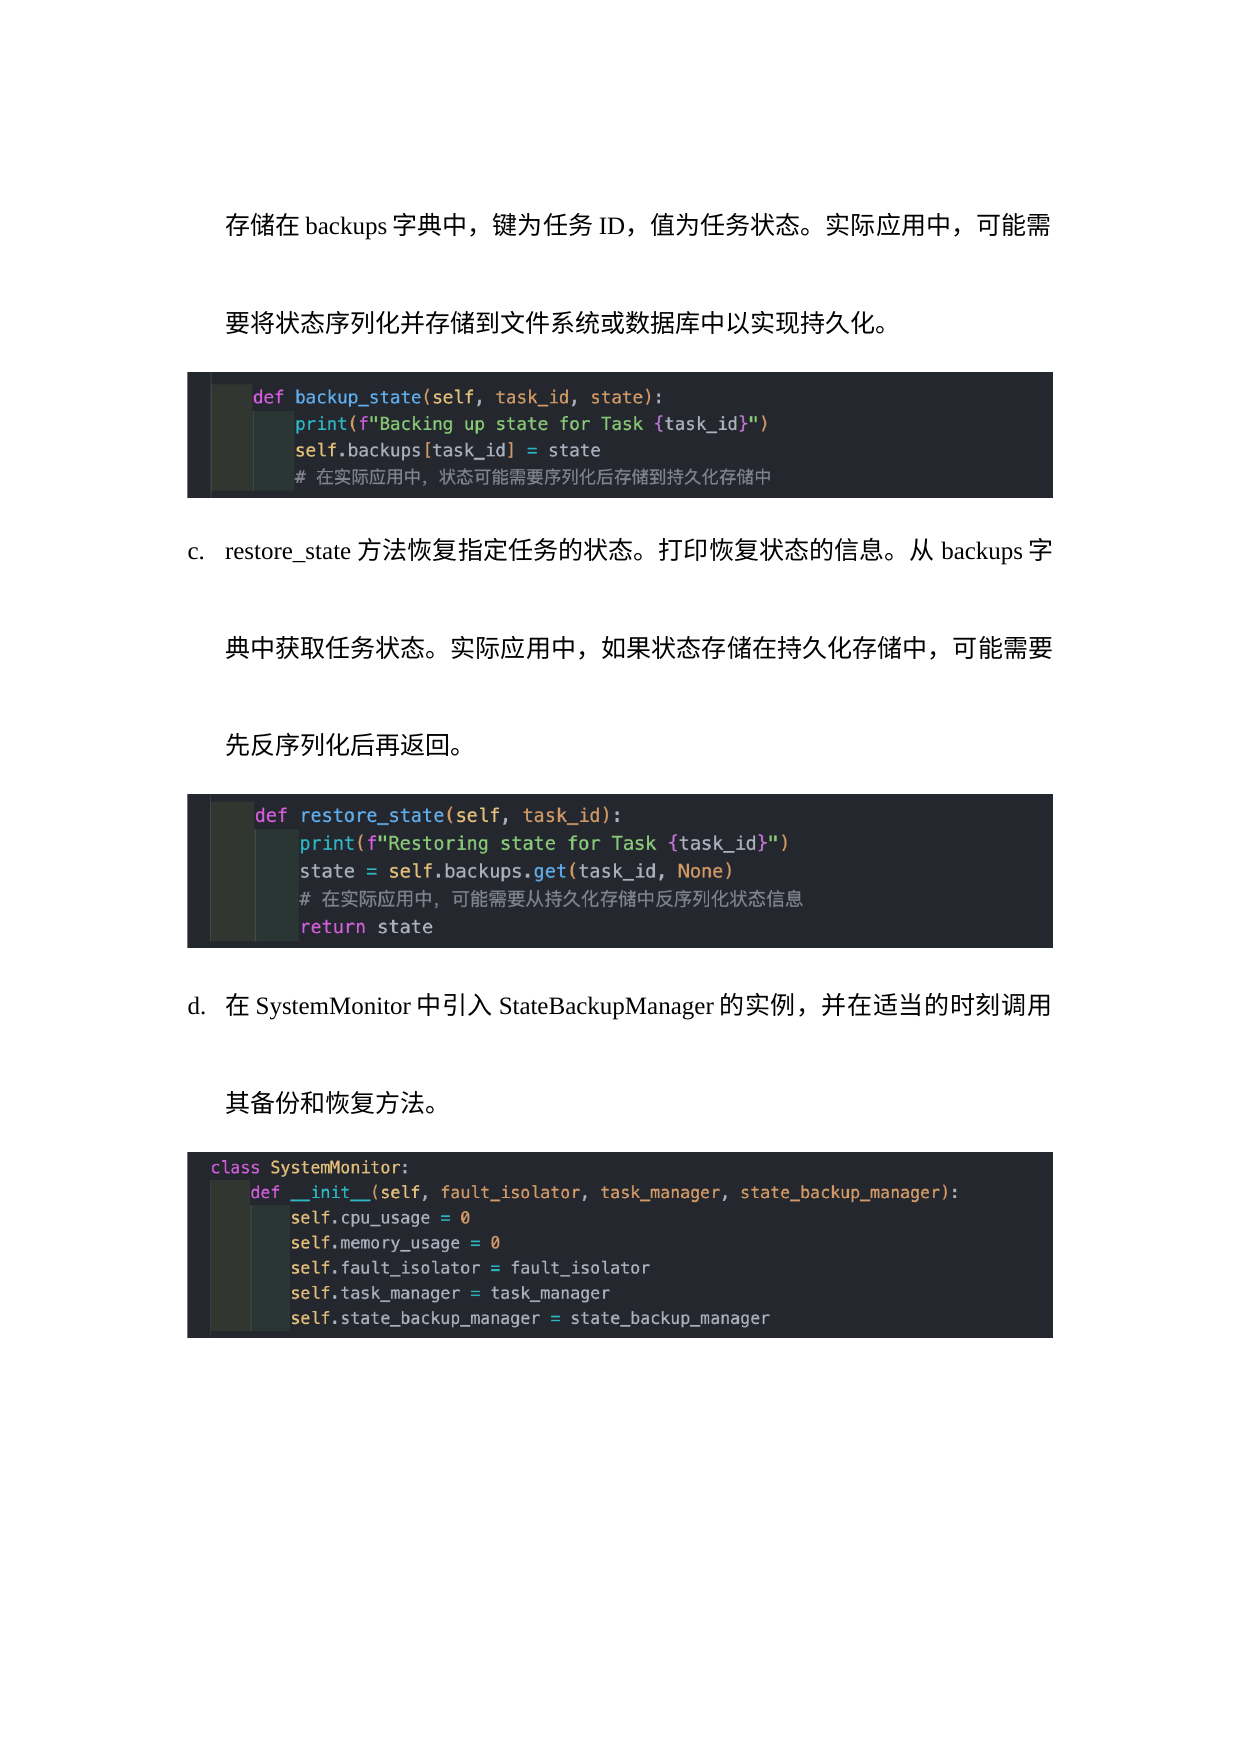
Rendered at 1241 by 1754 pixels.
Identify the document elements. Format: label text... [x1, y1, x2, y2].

picture [187, 372, 1053, 498]
picture [187, 794, 1053, 948]
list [187, 191, 1053, 354]
list restore_state 方法恢复指定任务的状态。打印恢复状态的信息。从backups字典中获取任务状态。实际应用中，如果状态存储在持久化存储中，可能需要先反序列化后再返回。 [187, 516, 1053, 776]
picture [187, 1152, 1053, 1338]
list 在SystemMonitor中引入StateBackupManager的实例，并在适当的时刻调用其备份和恢复方法。 [187, 971, 1053, 1134]
